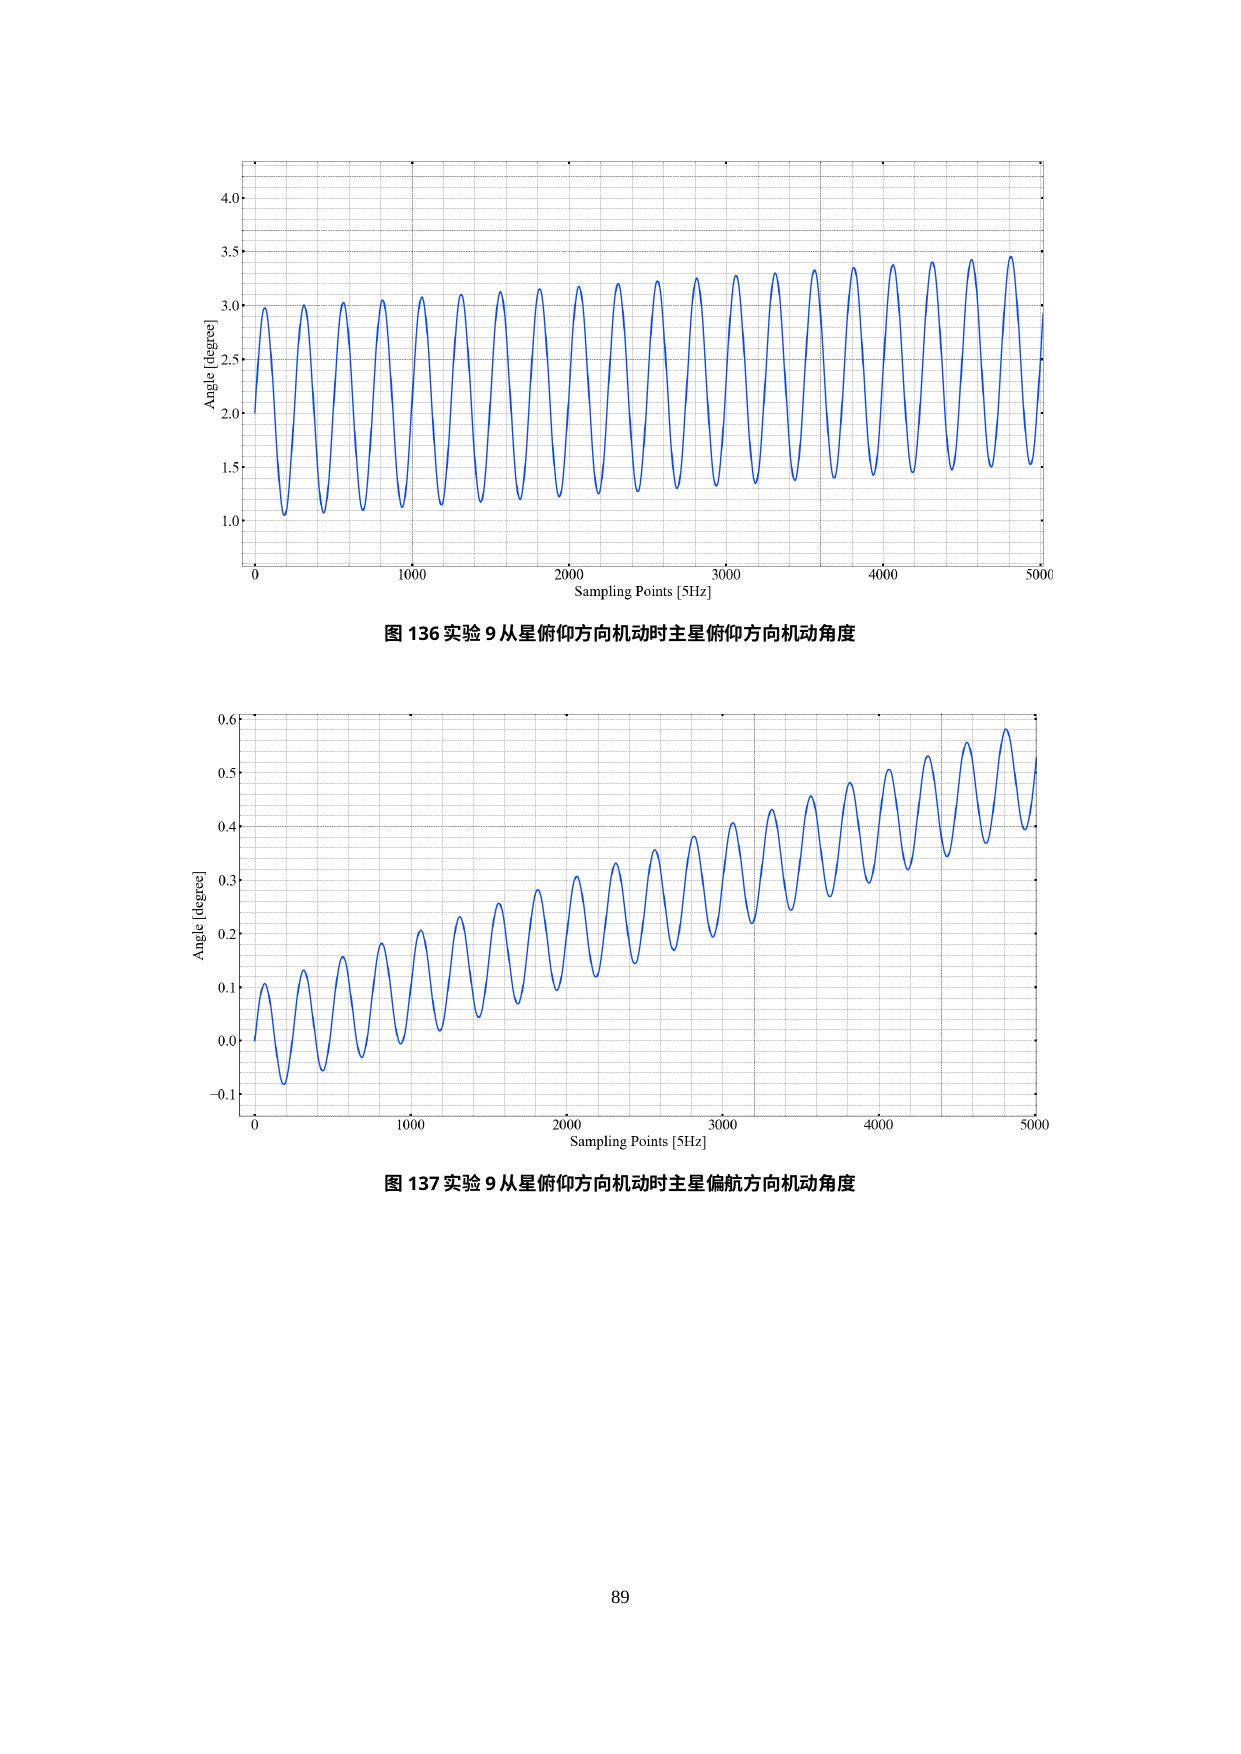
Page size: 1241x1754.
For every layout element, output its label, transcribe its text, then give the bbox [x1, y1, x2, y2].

text 图 137 实验9从星俯仰方向机动时主星偏航方向机动角度 [187, 1169, 1053, 1196]
text 图 136 实验9从星俯仰方向机动时主星俯仰方向机动角度 [187, 619, 1053, 646]
